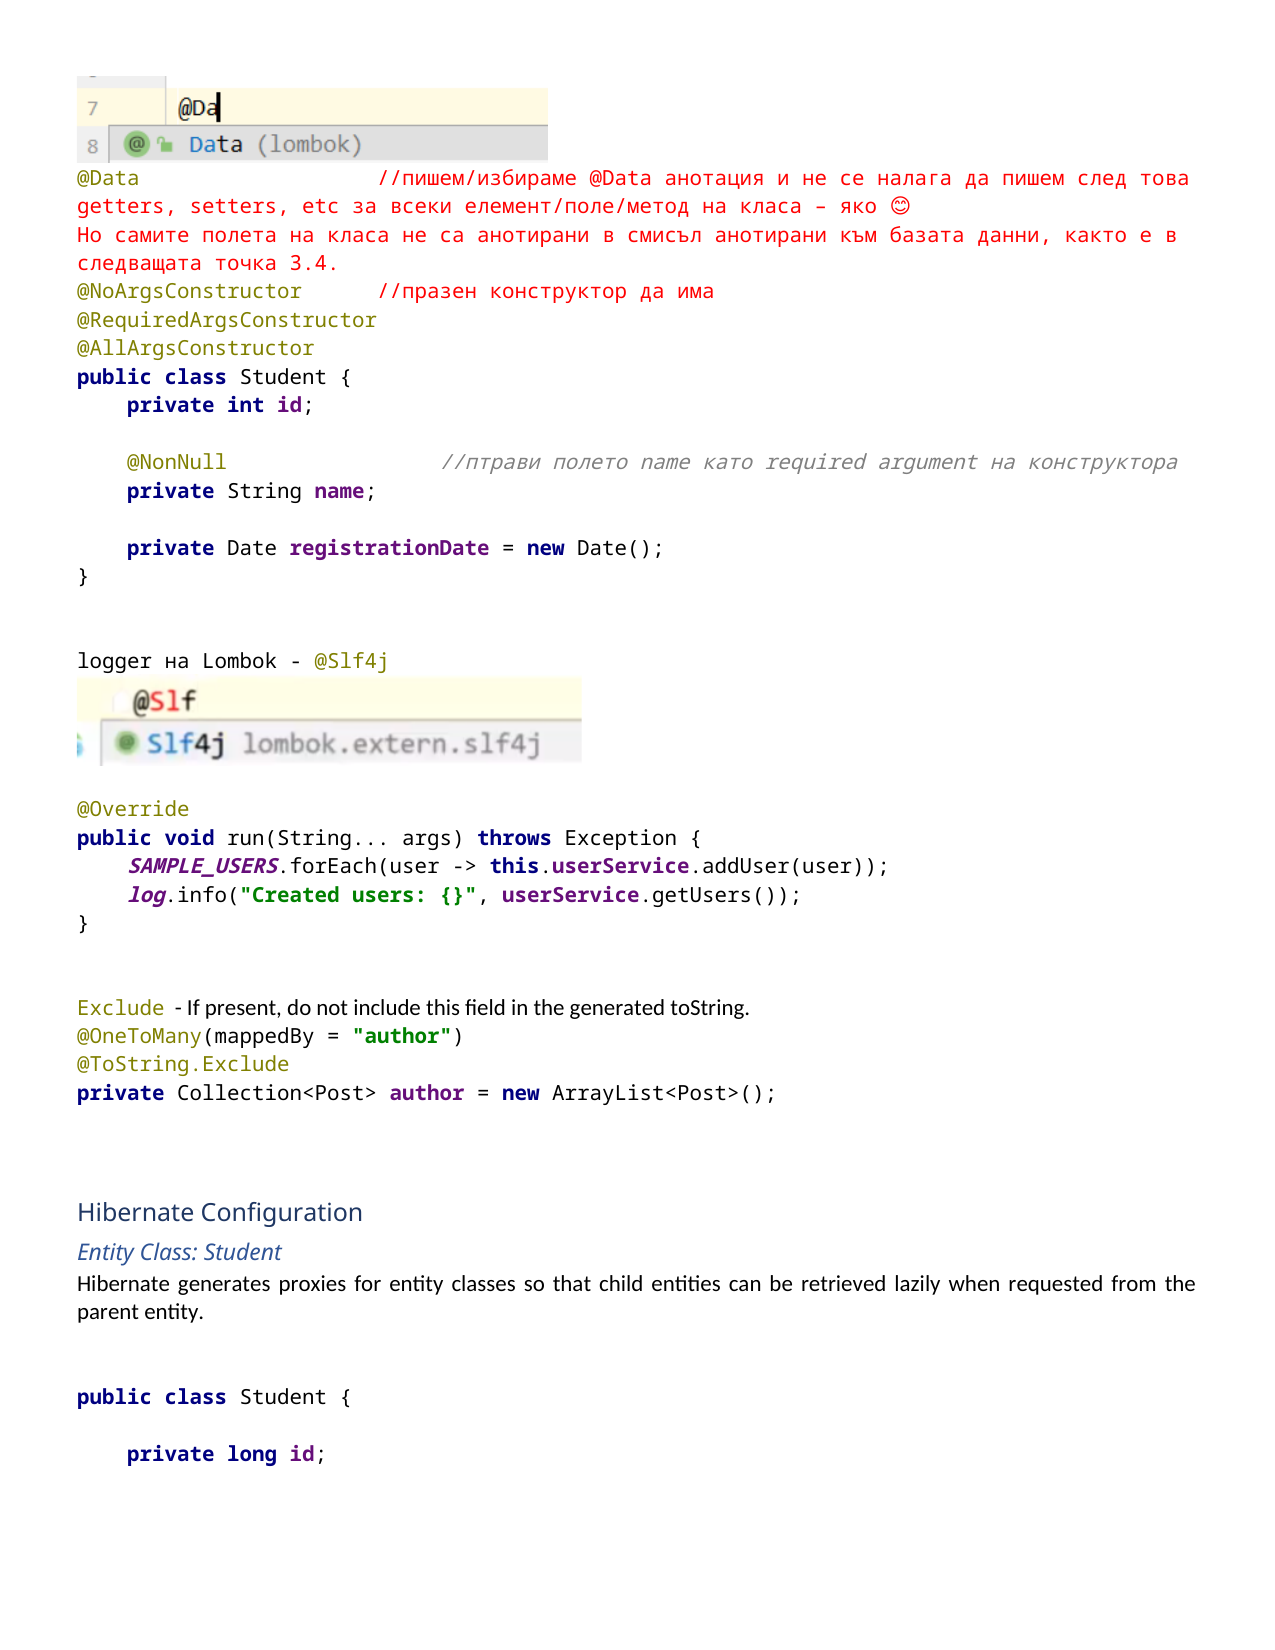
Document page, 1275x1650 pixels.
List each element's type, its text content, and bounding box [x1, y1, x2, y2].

picture [76, 76, 548, 163]
text public class Student { private long id; [77, 1382, 1198, 1467]
text @OneToMany(mappedBy = "author") @ToString.Exclude private Collection<Post> author = new ArrayList<Post>(); [77, 1021, 1198, 1106]
text Но самите полета на класа не са анотирани в смисъл анотирани към базата данни, както е в следващата точка 3.4. @NoArgsConstructor //празен конструктор да има @RequiredArgsConstructor @AllArgsConstructor public class Student { private int id; @NonNull //птрави полето name като required argument на конструктора private String name; private Date registrationDate = new Date(); } [77, 220, 1198, 589]
text Hibernate generates proxies for entity classes so that child entities can be retrieved lazily when requested from the parent entity. [77, 1269, 1198, 1325]
subtitle Entity Class: Student [77, 1236, 1198, 1267]
text @Override public void run(String... args) throws Exception { SAMPLE_USERS.forEach(user -> this.userService.addUser(user)); log.info("Created users: {}", userService.getUsers()); } [77, 794, 1198, 937]
text Exclude - If present, do not include this field in the generated toString. [77, 993, 1198, 1021]
text logger на Lombok - @Slf4j [77, 646, 1198, 675]
picture [76, 674, 582, 766]
subtitle Hibernate Configuration [77, 1194, 1198, 1229]
